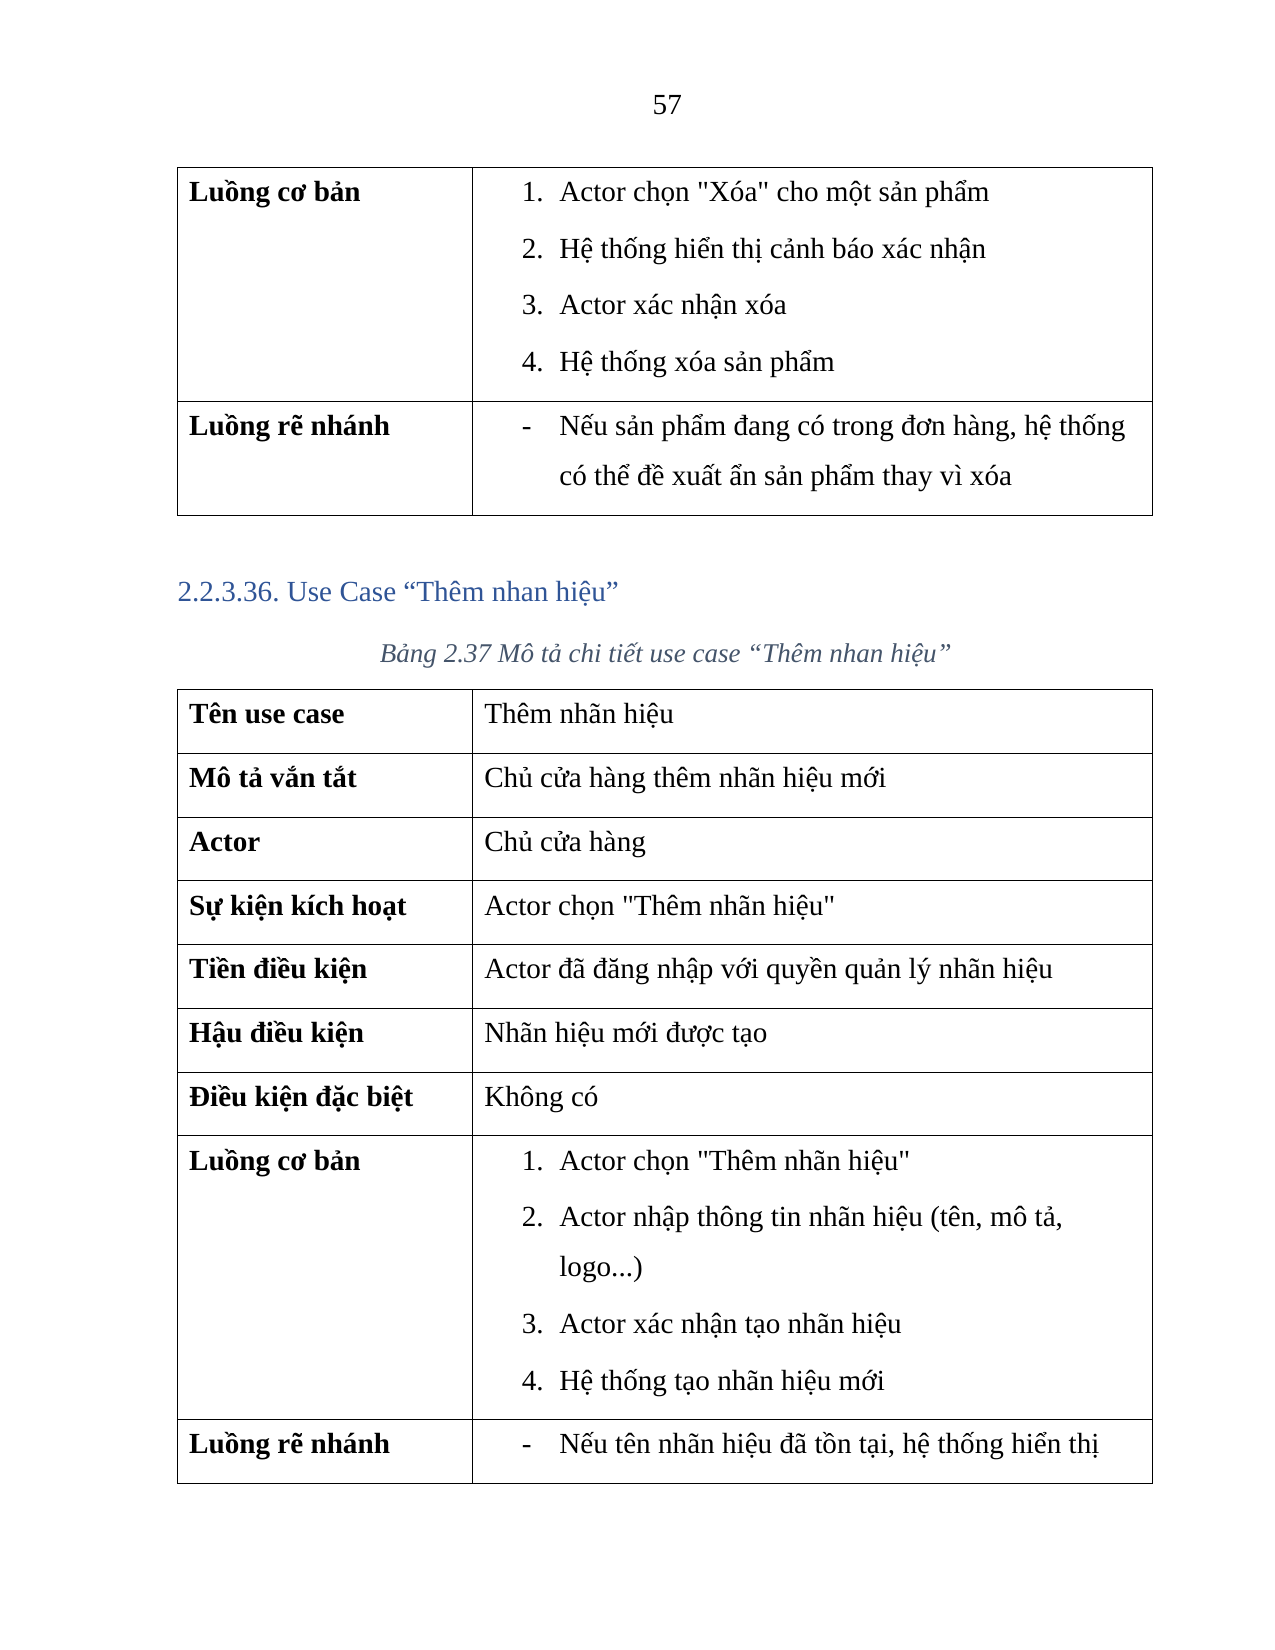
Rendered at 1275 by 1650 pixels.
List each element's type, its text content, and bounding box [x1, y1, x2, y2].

table_cell Chủ cửa hàng [473, 818, 1152, 880]
table_cell Mô tả vắn tắt [178, 754, 472, 817]
table_header Thêm nhãn hiệu [473, 690, 1152, 753]
table_cell Actor đã đăng nhập với quyền quản lý nhãn hiệu [473, 945, 1152, 1008]
subtitle Use Case “Thêm nhan hiệu” [177, 574, 1157, 608]
table_cell Luồng rẽ nhánh [178, 402, 472, 514]
table_header Tên use case [178, 690, 472, 753]
table_cell Sự kiện kích hoạt [178, 881, 472, 944]
table_cell Actor chọn "Xóa" cho một sản phẩm Hệ thống hiển thị cảnh báo xác nhận Actor xác nhận xóa Hệ thống xóa sản phẩm [473, 168, 1152, 401]
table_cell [473, 1420, 1152, 1483]
table_cell Luồng cơ bản [178, 168, 472, 401]
table_cell Luồng cơ bản [178, 1136, 472, 1419]
table_cell Điều kiện đặc biệt [178, 1073, 472, 1135]
table_cell Actor [178, 818, 472, 880]
table_cell Actor chọn "Thêm nhãn hiệu" [473, 881, 1152, 944]
table_cell Không có [473, 1073, 1152, 1135]
table_cell Luồng rẽ nhánh [178, 1420, 472, 1483]
table_cell Hậu điều kiện [178, 1009, 472, 1072]
table_cell Chủ cửa hàng thêm nhãn hiệu mới [473, 754, 1152, 817]
table_cell Tiền điều kiện [178, 945, 472, 1008]
table_cell Actor chọn "Thêm nhãn hiệu" Actor nhập thông tin nhãn hiệu (tên, mô tả, logo...) Actor xác nhận tạo nhãn hiệu Hệ thống tạo nhãn hiệu mới [473, 1136, 1152, 1419]
text Bảng 2.37 Mô tả chi tiết use case “Thêm nhan hiệu” [177, 637, 1157, 668]
table_cell Nhãn hiệu mới được tạo [473, 1009, 1152, 1072]
table_cell Nếu sản phẩm đang có trong đơn hàng, hệ thống có thể đề xuất ẩn sản phẩm thay vì xóa [473, 402, 1152, 514]
